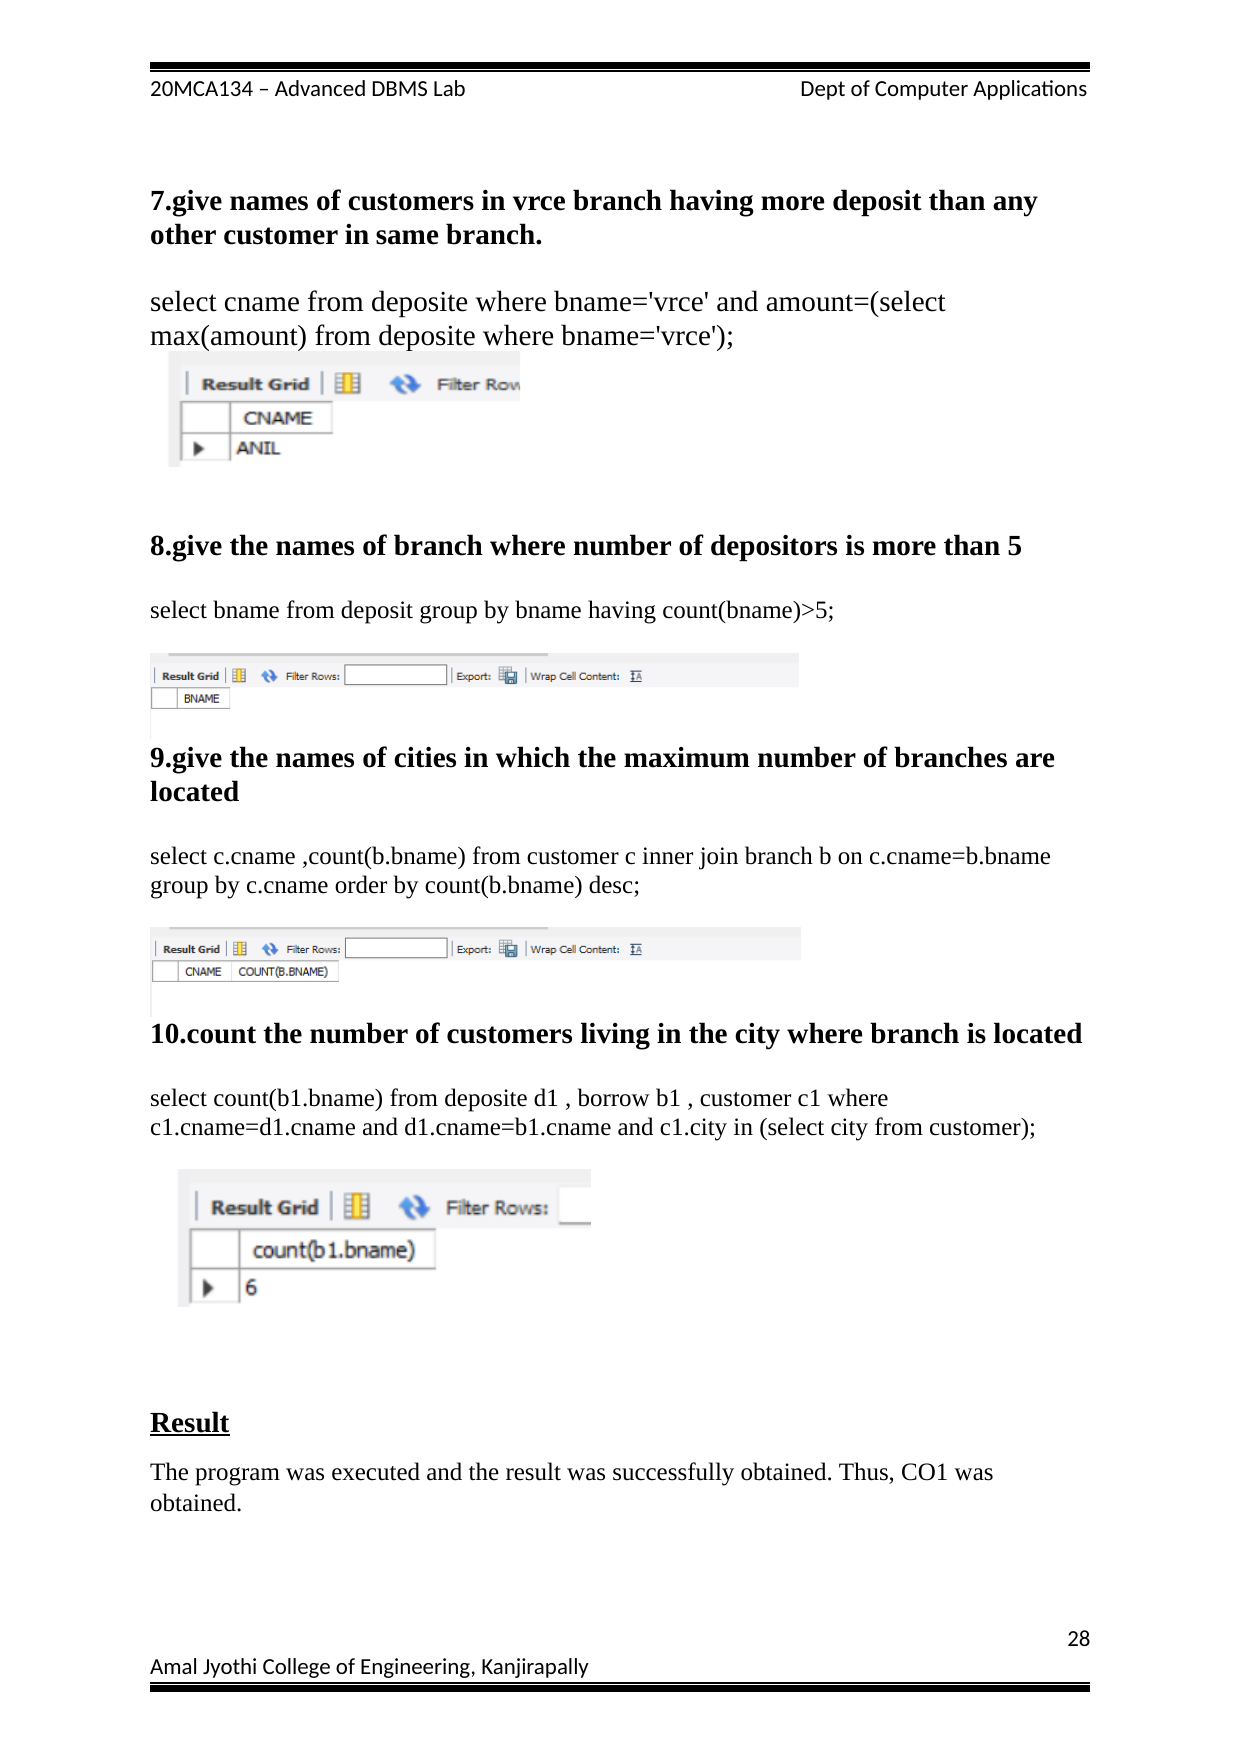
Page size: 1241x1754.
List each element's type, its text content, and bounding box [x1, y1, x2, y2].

text The program was executed and the result was successfully obtained. Thus, CO1 was obtained. [150, 1457, 1090, 1517]
text 7.give names of customers in vrce branch having more deposit than any other customer in same branch. [150, 183, 1090, 251]
picture [150, 927, 802, 1017]
text Result [150, 1405, 1090, 1439]
text select bname from deposit group by bname having count(bname)>5; [150, 596, 1090, 624]
picture [150, 1169, 591, 1307]
text 9.give the names of cities in which the maximum number of branches are located [150, 741, 1090, 808]
text 10.count the number of customers living in the city where branch is located [150, 1016, 1090, 1050]
text select count(b1.bname) from deposite d1 , borrow b1 , customer c1 where c1.cname=d1.cname and d1.cname=b1.cname and c1.city in (select city from customer); [150, 1083, 1090, 1141]
text select cname from deposite where bname='vrce' and amount=(select max(amount) from deposite where bname='vrce'); [150, 284, 1090, 351]
text 8.give the names of branch where number of depositors is more than 5 [150, 528, 1090, 562]
picture [150, 653, 799, 739]
picture [150, 351, 521, 467]
text select c.cname ,count(b.bname) from customer c inner join branch b on c.cname=b.bname group by c.cname order by count(b.bname) desc; [150, 841, 1090, 899]
